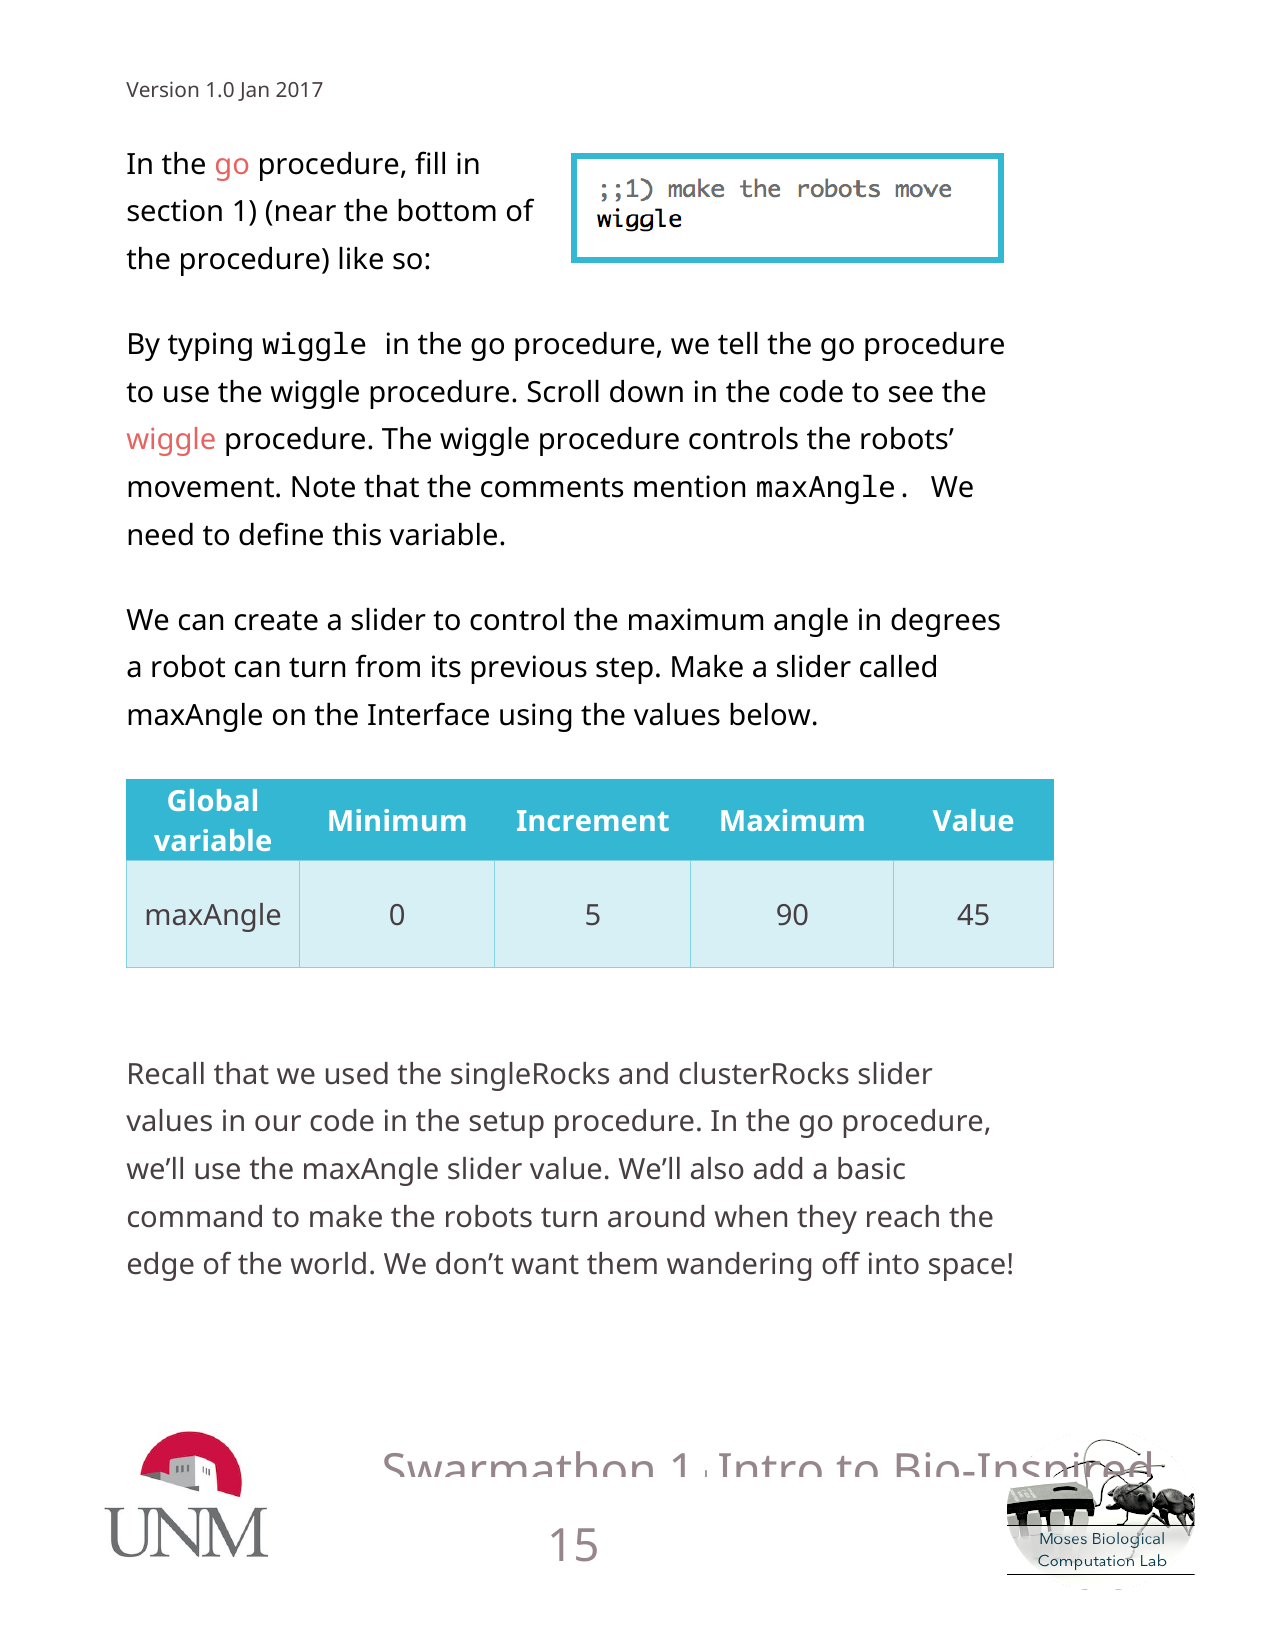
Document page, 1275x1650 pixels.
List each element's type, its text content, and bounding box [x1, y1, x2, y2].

picture [1007, 1431, 1195, 1590]
table_header Global variable [127, 780, 299, 860]
table_header Maximum [691, 780, 893, 860]
picture [103, 1430, 269, 1558]
table_header Increment [495, 780, 690, 860]
text We can create a slider to control the maximum angle in degrees a robot can turn from its previous step. Make a slider called maxAngle on the Interface using the values below. [126, 599, 1020, 734]
picture [577, 159, 998, 257]
table_cell 5 [495, 861, 690, 967]
table_cell 90 [691, 861, 893, 967]
table_cell 45 [894, 861, 1053, 967]
table_header Value [894, 780, 1053, 860]
table_cell 0 [300, 861, 494, 967]
table_header Minimum [300, 780, 494, 860]
text Recall that we used the singleRocks and clusterRocks slider values in our code in the setup procedure. In the go procedure, we’ll use the maxAngle slider value. We’ll also add a basic command to make the robots turn around when they reach the edge of the world. We don’t want them wandering off into space! [126, 1053, 1020, 1283]
text By typing wiggle in the go procedure, we tell the go procedure to use the wiggle procedure. Scroll down in the code to see the wiggle procedure. The wiggle procedure controls the robots’ movement. Note that the comments mention maxAngle. We need to define this variable. [126, 323, 1020, 553]
table_cell maxAngle [127, 861, 299, 967]
